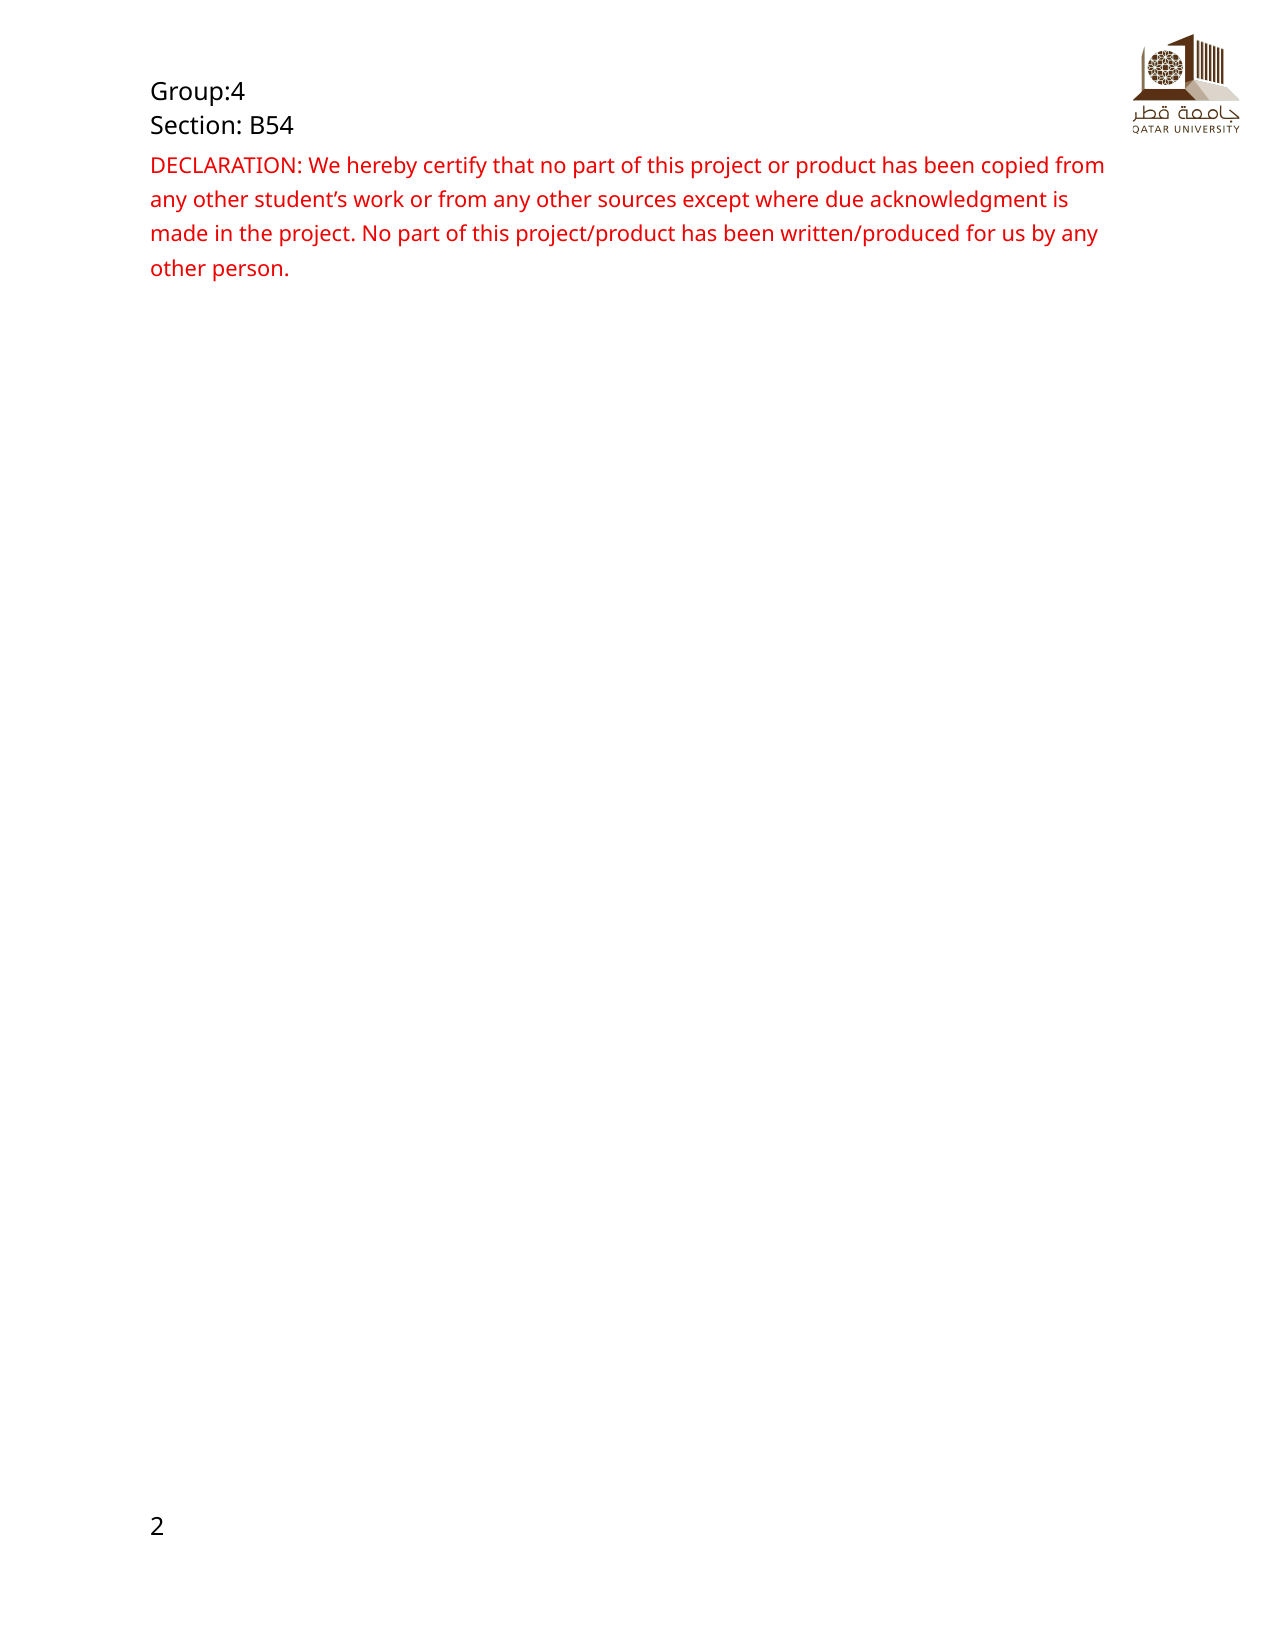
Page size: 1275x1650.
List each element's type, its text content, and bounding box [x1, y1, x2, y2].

picture [1132, 34, 1240, 134]
text DECLARATION: We hereby certify that no part of this project or product has been copied from any other student’s work or from any other sources except where due acknowledgment is made in the project. No part of this project/product has been written/produced for us by any other person. [150, 150, 1125, 282]
